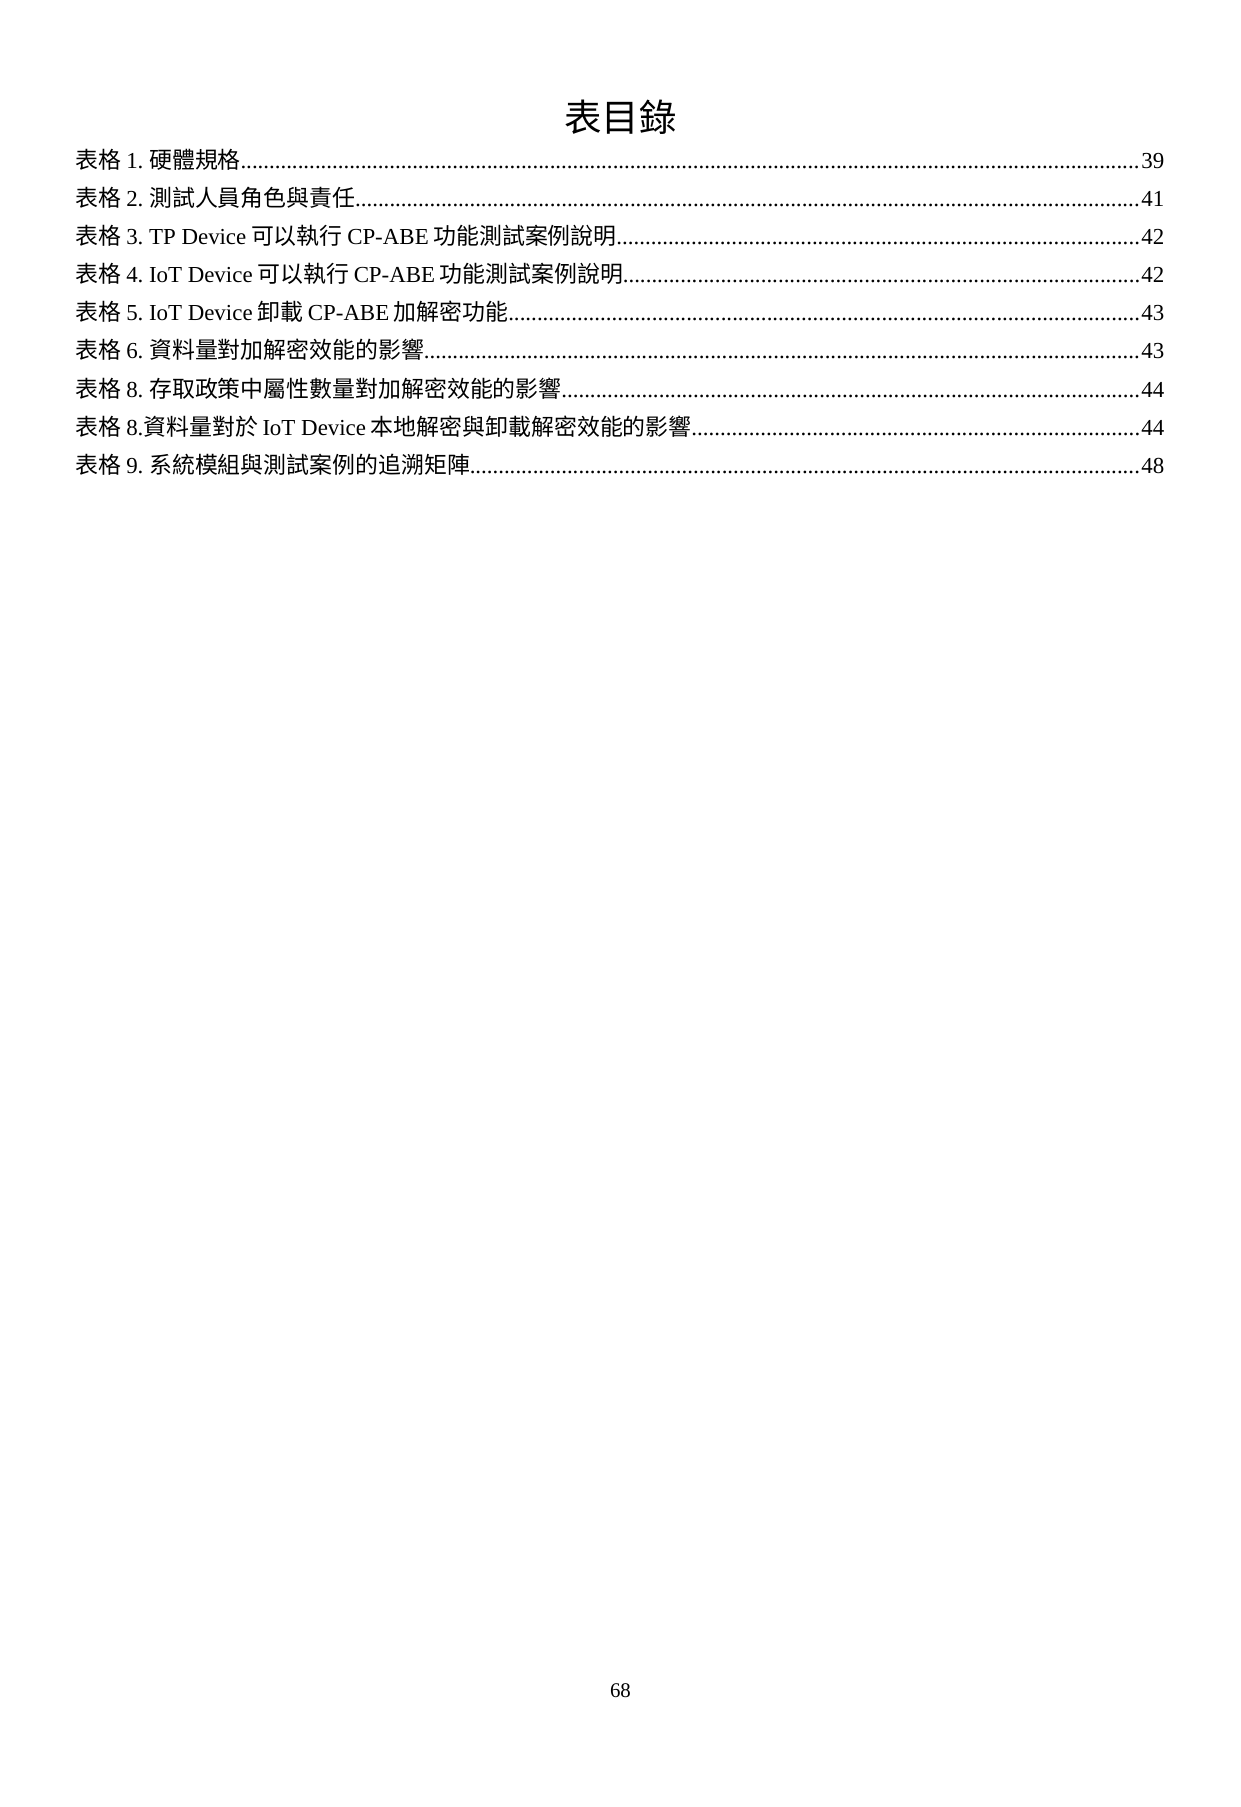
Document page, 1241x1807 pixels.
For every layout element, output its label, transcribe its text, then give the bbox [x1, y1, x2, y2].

text 表格 2. 測試人員角色與責任 41 [75, 180, 1165, 213]
text 表格 9. 系統模組與測試案例的追溯矩陣 48 [75, 447, 1165, 480]
text 表格 1. 硬體規格 39 [75, 142, 1165, 175]
text 表格 8. 存取政策中屬性數量對加解密效能的影響 44 [75, 371, 1165, 404]
text 表格 3. TP Device可以執行CP-ABE功能測試案例說明 42 [75, 218, 1165, 251]
text 表格 4. IoT Device可以執行CP-ABE功能測試案例說明 42 [75, 256, 1165, 289]
text 表格 5. IoT Device卸載CP-ABE加解密功能 43 [75, 294, 1165, 327]
subtitle 表目錄 [75, 87, 1165, 142]
text 表格 8.資料量對於IoT Device本地解密與卸載解密效能的影響 44 [75, 409, 1165, 442]
text 表格 6. 資料量對加解密效能的影響 43 [75, 332, 1165, 366]
